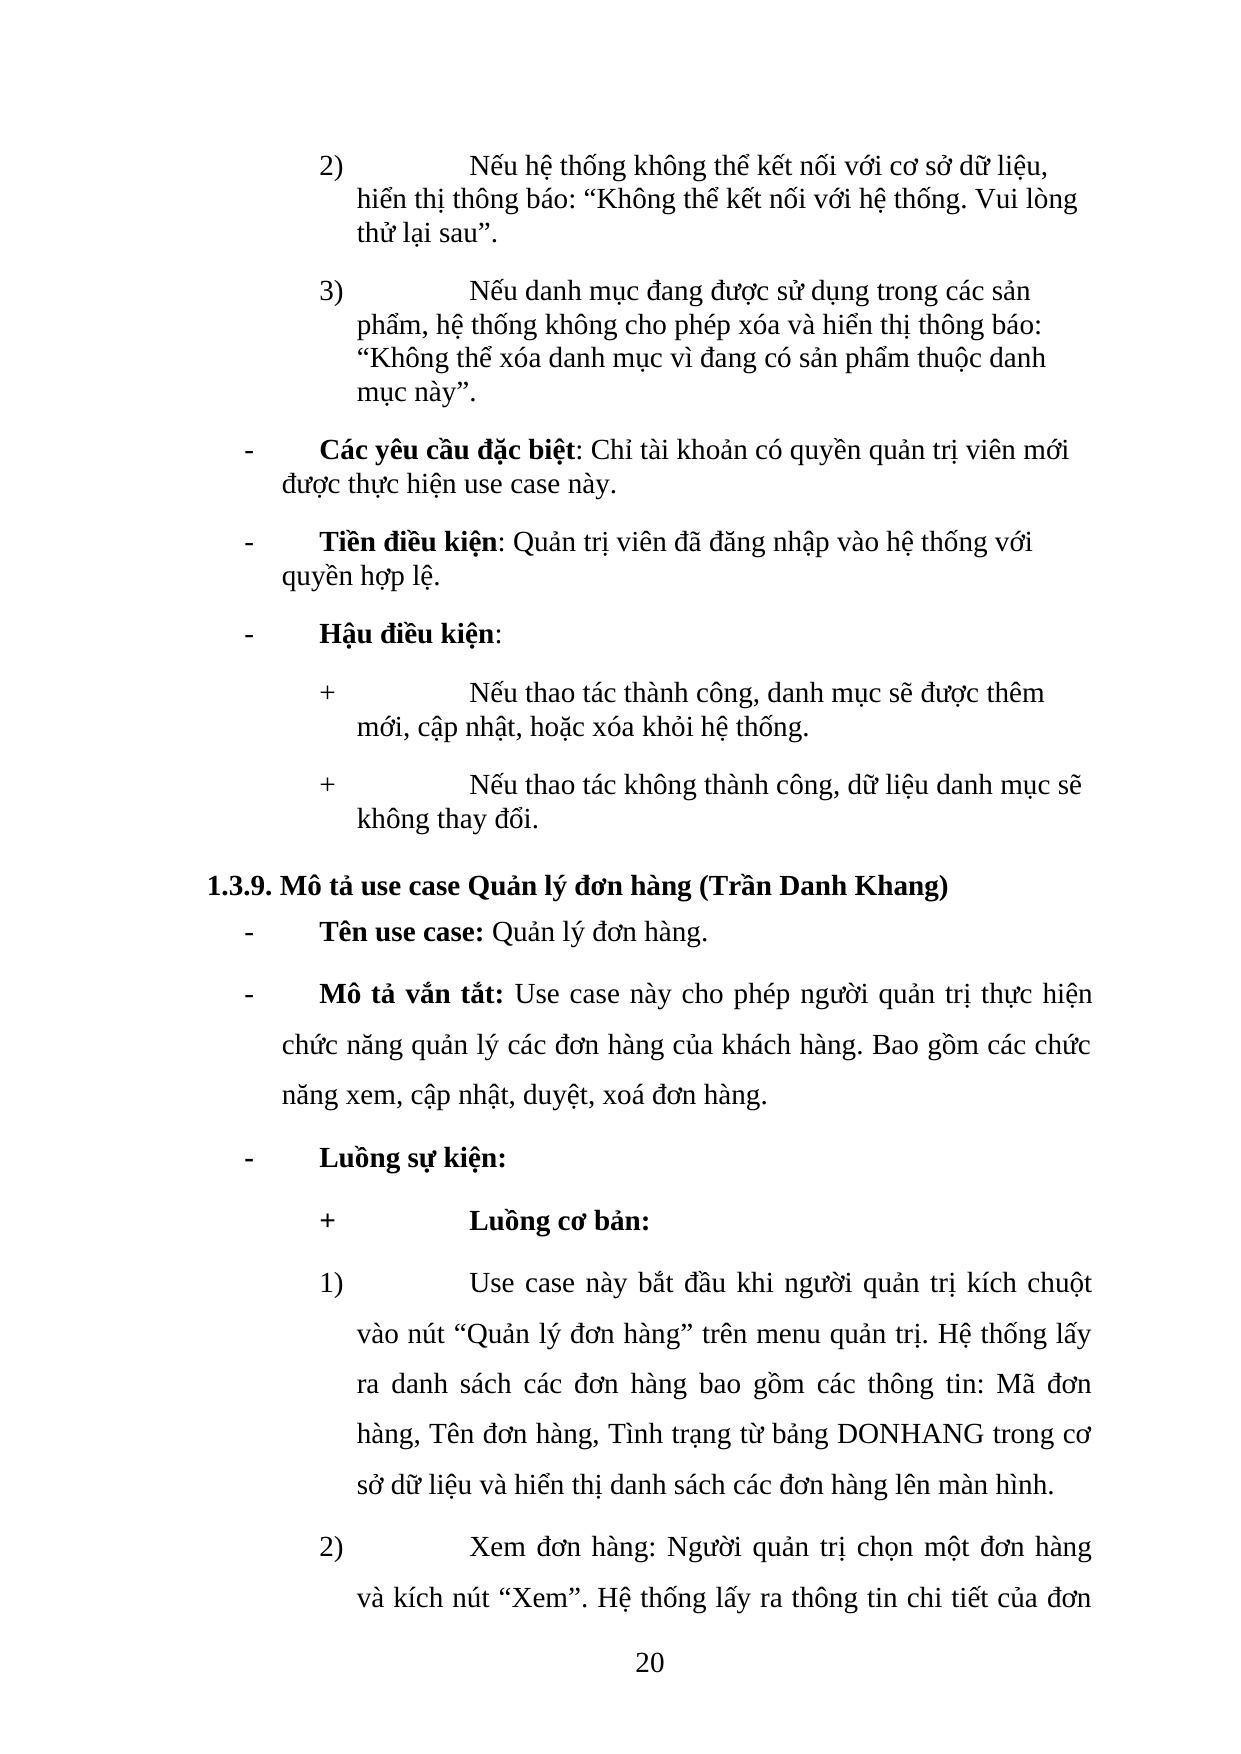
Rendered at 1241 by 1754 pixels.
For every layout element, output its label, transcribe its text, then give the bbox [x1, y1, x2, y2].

list Nếu thao tác thành công, danh mục sẽ được thêm mới, cập nhật, hoặc xóa khỏi hệ thống. [319, 675, 1093, 742]
list Mô tả vắn tắt: Use case này cho phép người quản trị thực hiện chức năng quản lý các đơn hàng của khách hàng. Bao gồm các chức năng xem, cập nhật, duyệt, xoá đơn hàng. [244, 976, 1093, 1111]
list Hậu điều kiện: [244, 617, 1093, 650]
list Nếu hệ thống không thể kết nối với cơ sở dữ liệu, hiển thị thông báo: “Không thể kết nối với hệ thống. Vui lòng thử lại sau”. [319, 148, 1093, 248]
list Use case này bắt đầu khi người quản trị kích chuột vào nút “Quản lý đơn hàng” trên menu quản trị. Hệ thống lấy ra danh sách các đơn hàng bao gồm các thông tin: Mã đơn hàng, Tên đơn hàng, Tình trạng từ bảng DONHANG trong cơ sở dữ liệu và hiển thị danh sách các đơn hàng lên màn hình. [319, 1266, 1093, 1500]
list Luồng sự kiện: [244, 1140, 1093, 1173]
list Tiền điều kiện: Quản trị viên đã đăng nhập vào hệ thống với quyền hợp lệ. [244, 524, 1093, 592]
list Tên use case: Quản lý đơn hàng. [244, 914, 1093, 947]
list Nếu danh mục đang được sử dụng trong các sản phẩm, hệ thống không cho phép xóa và hiển thị thông báo: “Không thể xóa danh mục vì đang có sản phẩm thuộc danh mục này”. [319, 273, 1093, 407]
list Các yêu cầu đặc biệt: Chỉ tài khoản có quyền quản trị viên mới được thực hiện use case này. [244, 432, 1093, 499]
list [319, 1529, 1093, 1613]
list Luồng cơ bản: [319, 1203, 1093, 1236]
list Nếu thao tác không thành công, dữ liệu danh mục sẽ không thay đổi. [319, 767, 1093, 834]
subtitle 1.3.9. Mô tả use case Quản lý đơn hàng (Trần Danh Khang) [207, 868, 1093, 901]
